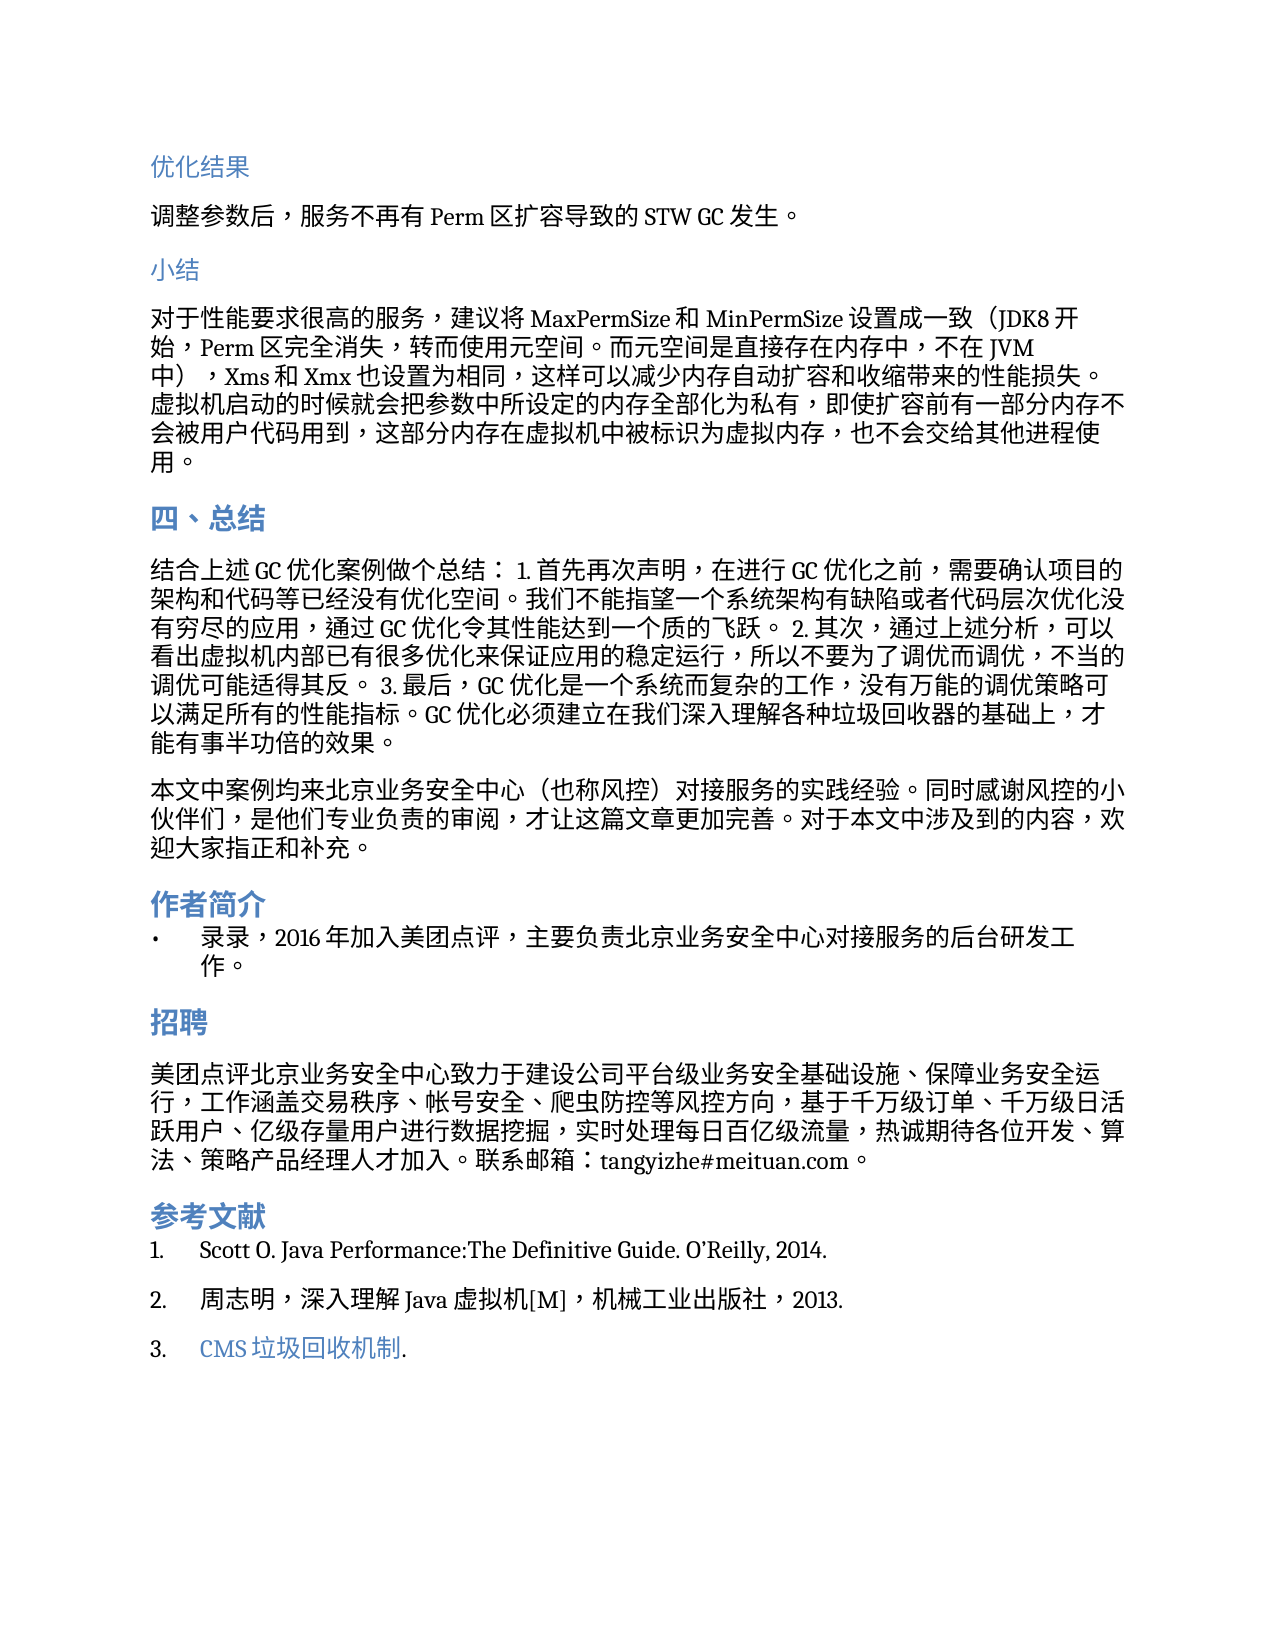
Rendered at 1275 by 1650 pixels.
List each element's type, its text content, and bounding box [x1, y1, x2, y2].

list Scott O. Java Performance:The Definitive Guide. O’Reilly, 2014. [150, 1236, 1125, 1265]
text 调整参数后，服务不再有Perm区扩容导致的STW GC发生。 [150, 203, 1125, 232]
text 美团点评北京业务安全中心致力于建设公司平台级业务安全基础设施、保障业务安全运行，工作涵盖交易秩序、帐号安全、爬虫防控等风控方向，基于千万级订单、千万级日活跃用户、亿级存量用户进行数据挖掘，实时处理每日百亿级流量，热诚期待各位开发、算法、策略产品经理人才加入。联系邮箱：tangyizhe#meituan.com。 [150, 1061, 1125, 1176]
subtitle 四、总结 [150, 498, 1125, 538]
subtitle 参考文献 [150, 1196, 1125, 1236]
subtitle 优化结果 [150, 150, 1125, 184]
list 周志明，深入理解Java虚拟机[M]，机械工业出版社，2013. [150, 1286, 1125, 1314]
text 对于性能要求很高的服务，建议将MaxPermSize和MinPermSize设置成一致（JDK8开始，Perm区完全消失，转而使用元空间。而元空间是直接存在内存中，不在JVM中），Xms和Xmx也设置为相同，这样可以减少内存自动扩容和收缩带来的性能损失。虚拟机启动的时候就会把参数中所设定的内存全部化为私有，即使扩容前有一部分内存不会被用户代码用到，这部分内存在虚拟机中被标识为虚拟内存，也不会交给其他进程使用。 [150, 305, 1125, 478]
subtitle 招聘 [150, 1002, 1125, 1042]
list CMS垃圾回收机制. [150, 1335, 1125, 1364]
text 结合上述GC优化案例做个总结： 1. 首先再次声明，在进行GC优化之前，需要确认项目的架构和代码等已经没有优化空间。我们不能指望一个系统架构有缺陷或者代码层次优化没有穷尽的应用，通过GC优化令其性能达到一个质的飞跃。 2. 其次，通过上述分析，可以看出虚拟机内部已有很多优化来保证应用的稳定运行，所以不要为了调优而调优，不当的调优可能适得其反。 3. 最后，GC优化是一个系统而复杂的工作，没有万能的调优策略可以满足所有的性能指标。GC优化必须建立在我们深入理解各种垃圾回收器的基础上，才能有事半功倍的效果。 [150, 557, 1125, 758]
text 本文中案例均来北京业务安全中心（也称风控）对接服务的实践经验。同时感谢风控的小伙伴们，是他们专业负责的审阅，才让这篇文章更加完善。对于本文中涉及到的内容，欢迎大家指正和补充。 [150, 777, 1125, 863]
subtitle 小结 [150, 252, 1125, 286]
subtitle 作者简介 [150, 884, 1125, 924]
list 录录，2016年加入美团点评，主要负责北京业务安全中心对接服务的后台研发工作。 [150, 924, 1125, 981]
